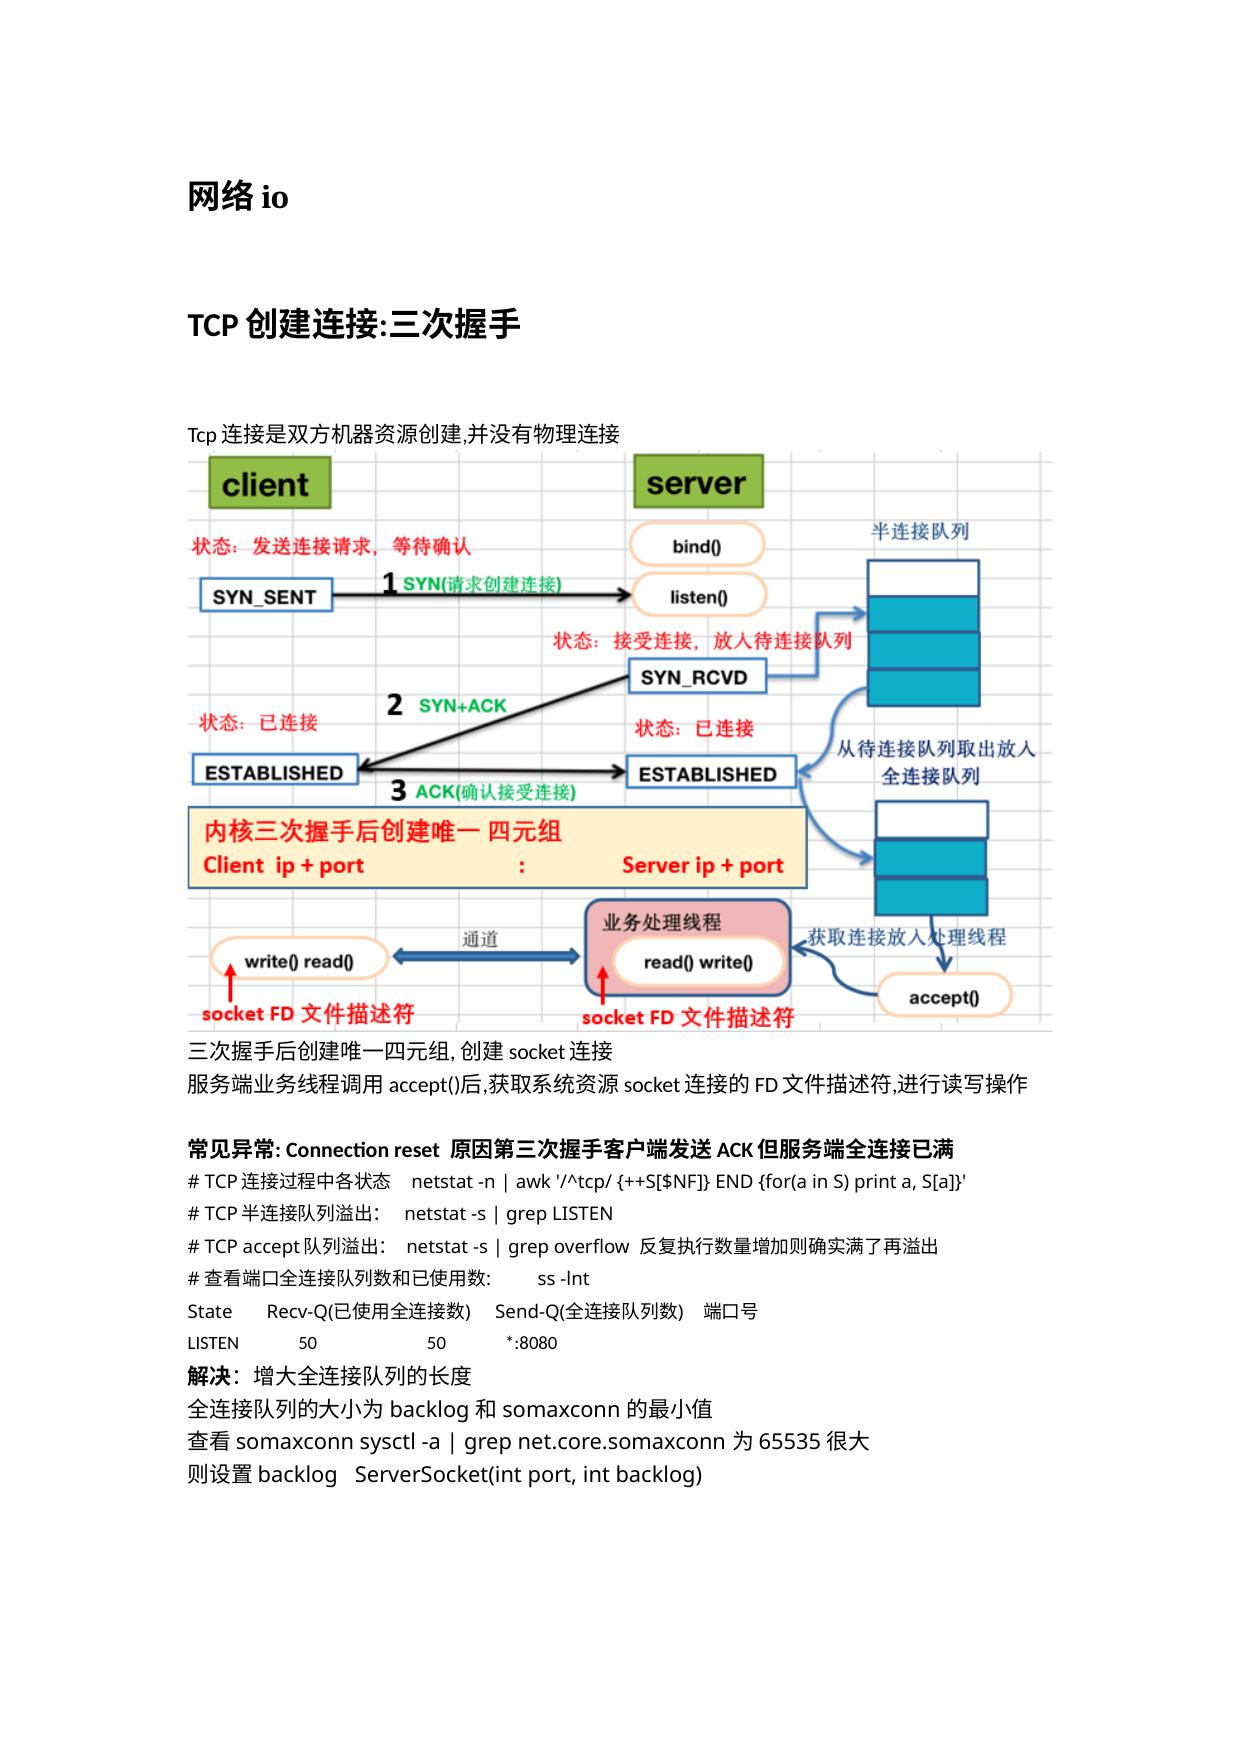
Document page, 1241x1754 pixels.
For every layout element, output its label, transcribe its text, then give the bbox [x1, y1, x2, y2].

text # TCP accept队列溢出： netstat -s | grep overflow 反复执行数量增加则确实满了再溢出 [187, 1229, 1053, 1261]
text Tcp连接是双方机器资源创建,并没有物理连接 [187, 416, 1053, 449]
text 解决：增大全连接队列的长度 [187, 1359, 1053, 1391]
text # 查看端口全连接队列数和已使用数: ss -lnt [187, 1261, 1053, 1294]
text 全连接队列的大小为 backlog 和 somaxconn 的最小值 [187, 1391, 1053, 1424]
text # TCP半连接队列溢出： netstat -s | grep LISTEN [187, 1196, 1053, 1229]
text 则设置backlog ServerSocket(int port, int backlog) [187, 1456, 1053, 1489]
picture [187, 450, 1053, 1032]
text State Recv-Q(已使用全连接数) Send-Q(全连接队列数) 端口号 [187, 1294, 1053, 1326]
text 三次握手后创建唯一四元组, 创建socket连接 [187, 1034, 1053, 1066]
text 查看somaxconn sysctl -a | grep net.core.somaxconn 为65535 很大 [187, 1424, 1053, 1456]
text LISTEN 50 50 *:8080 [187, 1326, 1053, 1359]
text # TCP连接过程中各状态 netstat -n | awk '/^tcp/ {++S[$NF]} END {for(a in S) print a, S[a]}' [187, 1164, 1053, 1196]
text 服务端业务线程调用accept()后,获取系统资源socket连接的FD文件描述符,进行读写操作 [187, 1066, 1053, 1099]
subtitle TCP创建连接:三次握手 [187, 289, 1053, 354]
text 常见异常: Connection reset 原因第三次握手客户端发送ACK但服务端全连接已满 [187, 1131, 1053, 1164]
subtitle 网络io [187, 162, 1053, 227]
